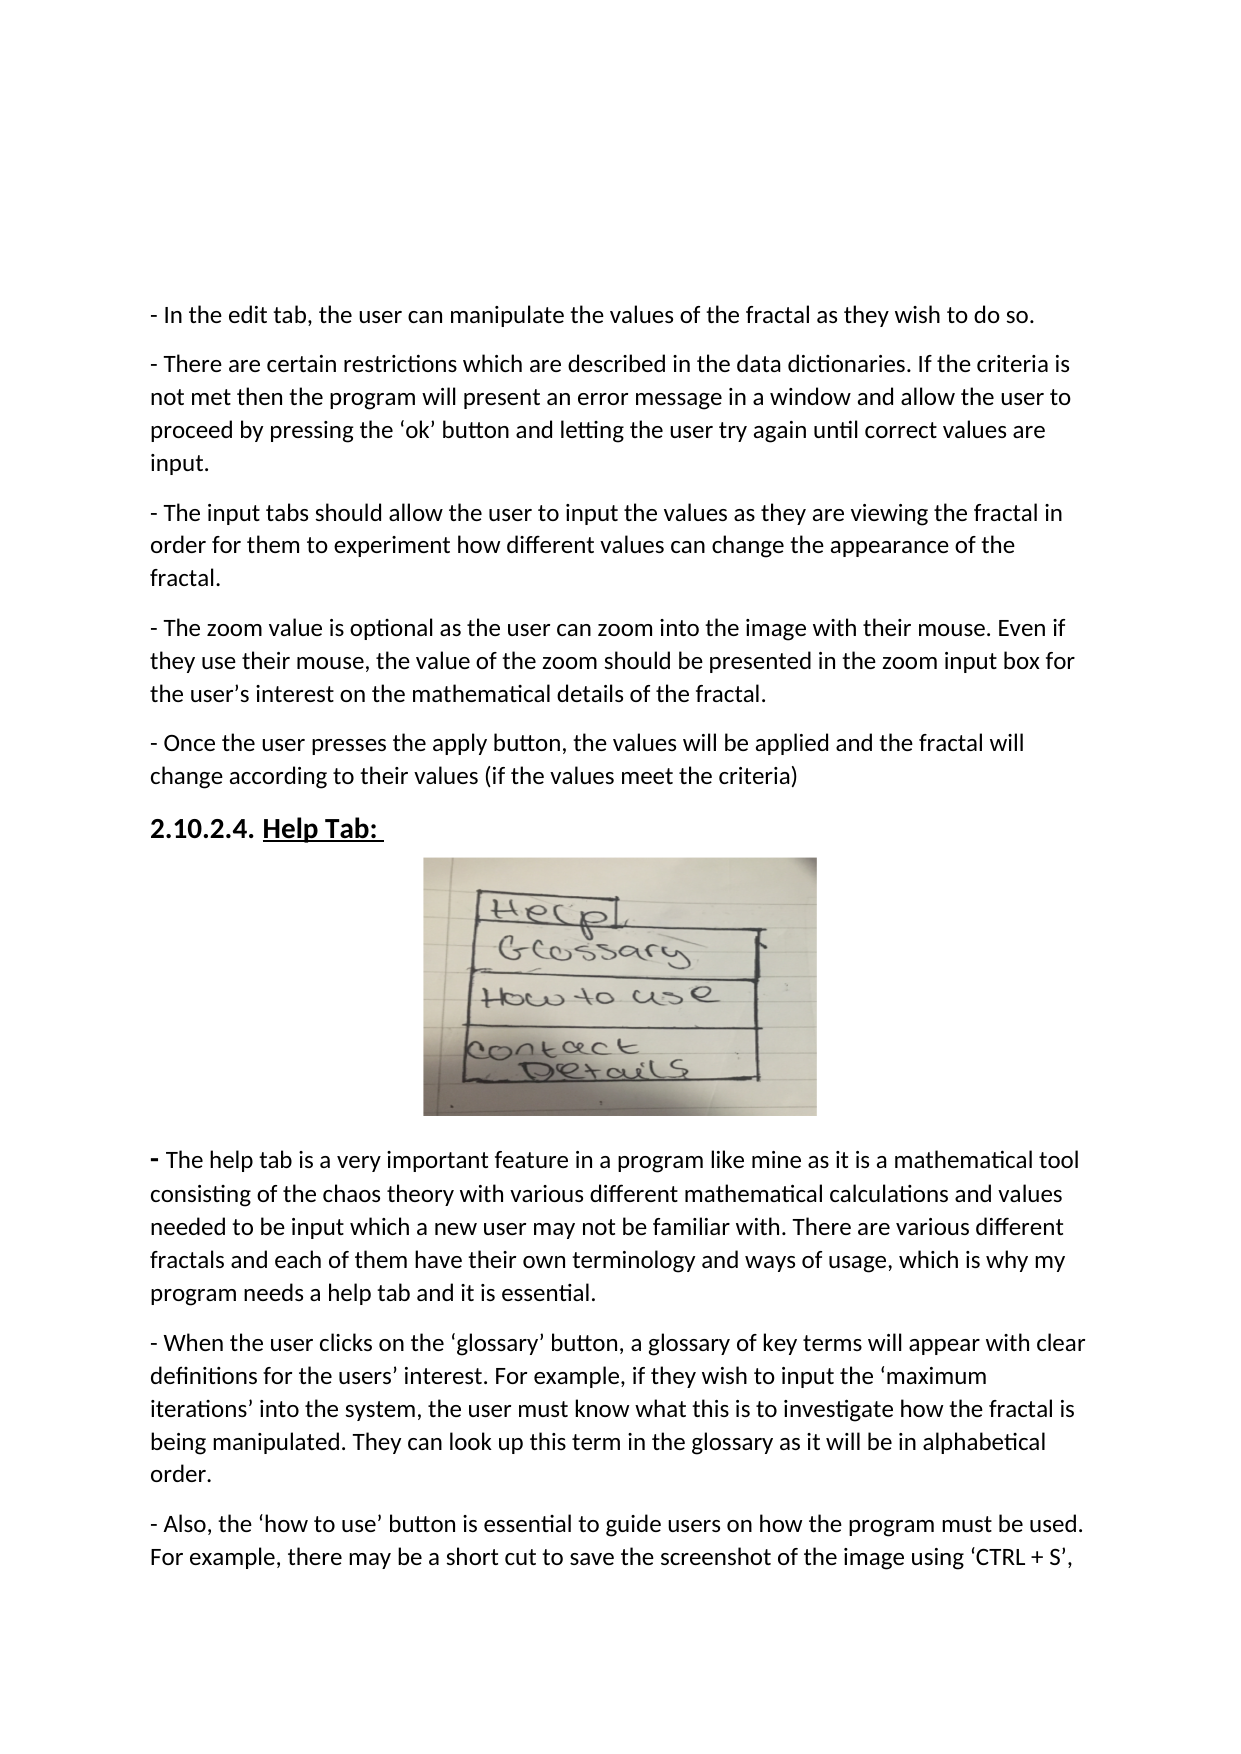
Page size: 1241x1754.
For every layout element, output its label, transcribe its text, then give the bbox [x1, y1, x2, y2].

text - Once the user presses the apply button, the values will be applied and the fractal will change according to their values (if the values meet the criteria) [150, 727, 1090, 791]
text - The input tabs should allow the user to input the values as they are viewing the fractal in order for them to experiment how different values can change the appearance of the fractal. [150, 497, 1090, 593]
text - There are certain restrictions which are described in the data dictionaries. If the criteria is not met then the program will present an error message in a window and allow the user to proceed by pressing the ‘ok’ button and letting the user try again until correct values are input. [150, 348, 1090, 478]
picture [424, 858, 816, 1116]
text - The help tab is a very important feature in a program like mine as it is a mathematical tool consisting of the chaos theory with various different mathematical calculations and values needed to be input which a new user may not be familiar with. There are various different fractals and each of them have their own terminology and ways of usage, which is why my program needs a help tab and it is essential. [150, 1141, 1090, 1308]
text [150, 1508, 1090, 1572]
list Help Tab: [150, 810, 1090, 846]
text - When the user clicks on the ‘glossary’ button, a glossary of key terms will appear with clear definitions for the users’ interest. For example, if they wish to input the ‘maximum iterations’ into the system, the user must know what this is to investigate how the fractal is being manipulated. They can look up this term in the glossary as it will be in alphabetical order. [150, 1327, 1090, 1489]
text - In the edit tab, the user can manipulate the values of the fractal as they wish to do so. [150, 299, 1090, 329]
text - The zoom value is optional as the user can zoom into the image with their mouse. Even if they use their mouse, the value of the zoom should be presented in the zoom input box for the user’s interest on the mathematical details of the fractal. [150, 612, 1090, 708]
